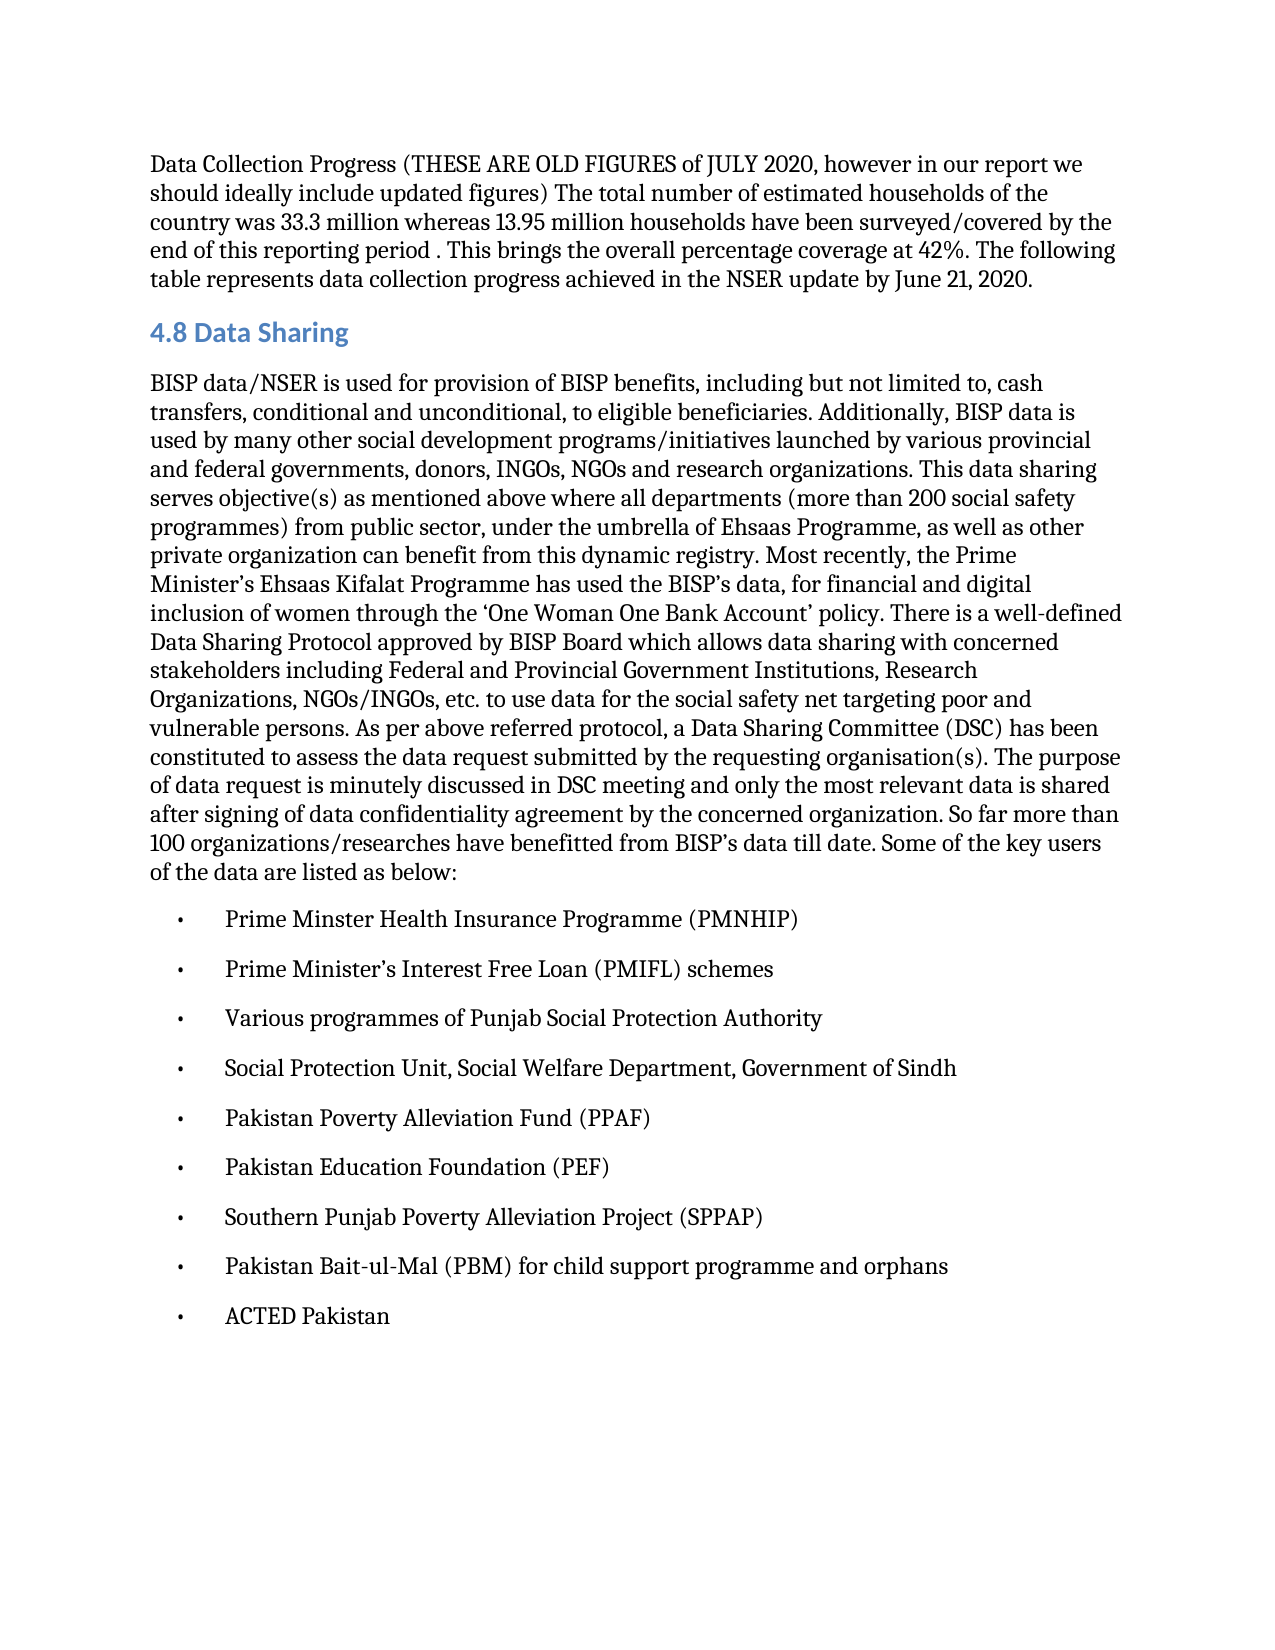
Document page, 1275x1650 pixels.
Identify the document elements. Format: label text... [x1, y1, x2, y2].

list Prime Minster Health Insurance Programme (PMNHIP) [175, 905, 1125, 934]
list Pakistan Poverty Alleviation Fund (PPAF) [175, 1103, 1125, 1132]
list Social Protection Unit, Social Welfare Department, Government of Sindh [175, 1054, 1125, 1083]
list Southern Punjab Poverty Alleviation Project (SPPAP) [175, 1203, 1125, 1231]
list Various programmes of Punjab Social Protection Authority [175, 1004, 1125, 1033]
text BISP data/NSER is used for provision of BISP benefits, including but not limited to, cash transfers, conditional and unconditional, to eligible beneficiaries. Additionally, BISP data is used by many other social development programs/initiatives launched by various provincial and federal governments, donors, INGOs, NGOs and research organizations. This data sharing serves objective(s) as mentioned above where all departments (more than 200 social safety programmes) from public sector, under the umbrella of Ehsaas Programme, as well as other private organization can benefit from this dynamic registry. Most recently, the Prime Minister’s Ehsaas Kifalat Programme has used the BISP’s data, for financial and digital inclusion of women through the ‘One Woman One Bank Account’ policy. There is a well-defined Data Sharing Protocol approved by BISP Board which allows data sharing with concerned stakeholders including Federal and Provincial Government Institutions, Research Organizations, NGOs/INGOs, etc. to use data for the social safety net targeting poor and vulnerable persons. As per above referred protocol, a Data Sharing Committee (DSC) has been constituted to assess the data request submitted by the requesting organisation(s). The purpose of data request is minutely discussed in DSC meeting and only the most relevant data is shared after signing of data confidentiality agreement by the concerned organization. So far more than 100 organizations/researches have benefitted from BISP’s data till date. Some of the key users of the data are listed as below: [150, 369, 1125, 886]
list ACTED Pakistan [175, 1302, 1125, 1331]
list Prime Minister’s Interest Free Loan (PMIFL) schemes [175, 955, 1125, 983]
list Pakistan Education Foundation (PEF) [175, 1153, 1125, 1182]
list Pakistan Bait-ul-Mal (PBM) for child support programme and orphans [175, 1252, 1125, 1281]
text Data Collection Progress (THESE ARE OLD FIGURES of JULY 2020, however in our report we should ideally include updated figures) The total number of estimated households of the country was 33.3 million whereas 13.95 million households have been surveyed/covered by the end of this reporting period . This brings the overall percentage coverage at 42%. The following table represents data collection progress achieved in the NSER update by June 21, 2020. [150, 150, 1125, 294]
subtitle 4.8 Data Sharing [150, 314, 1125, 350]
